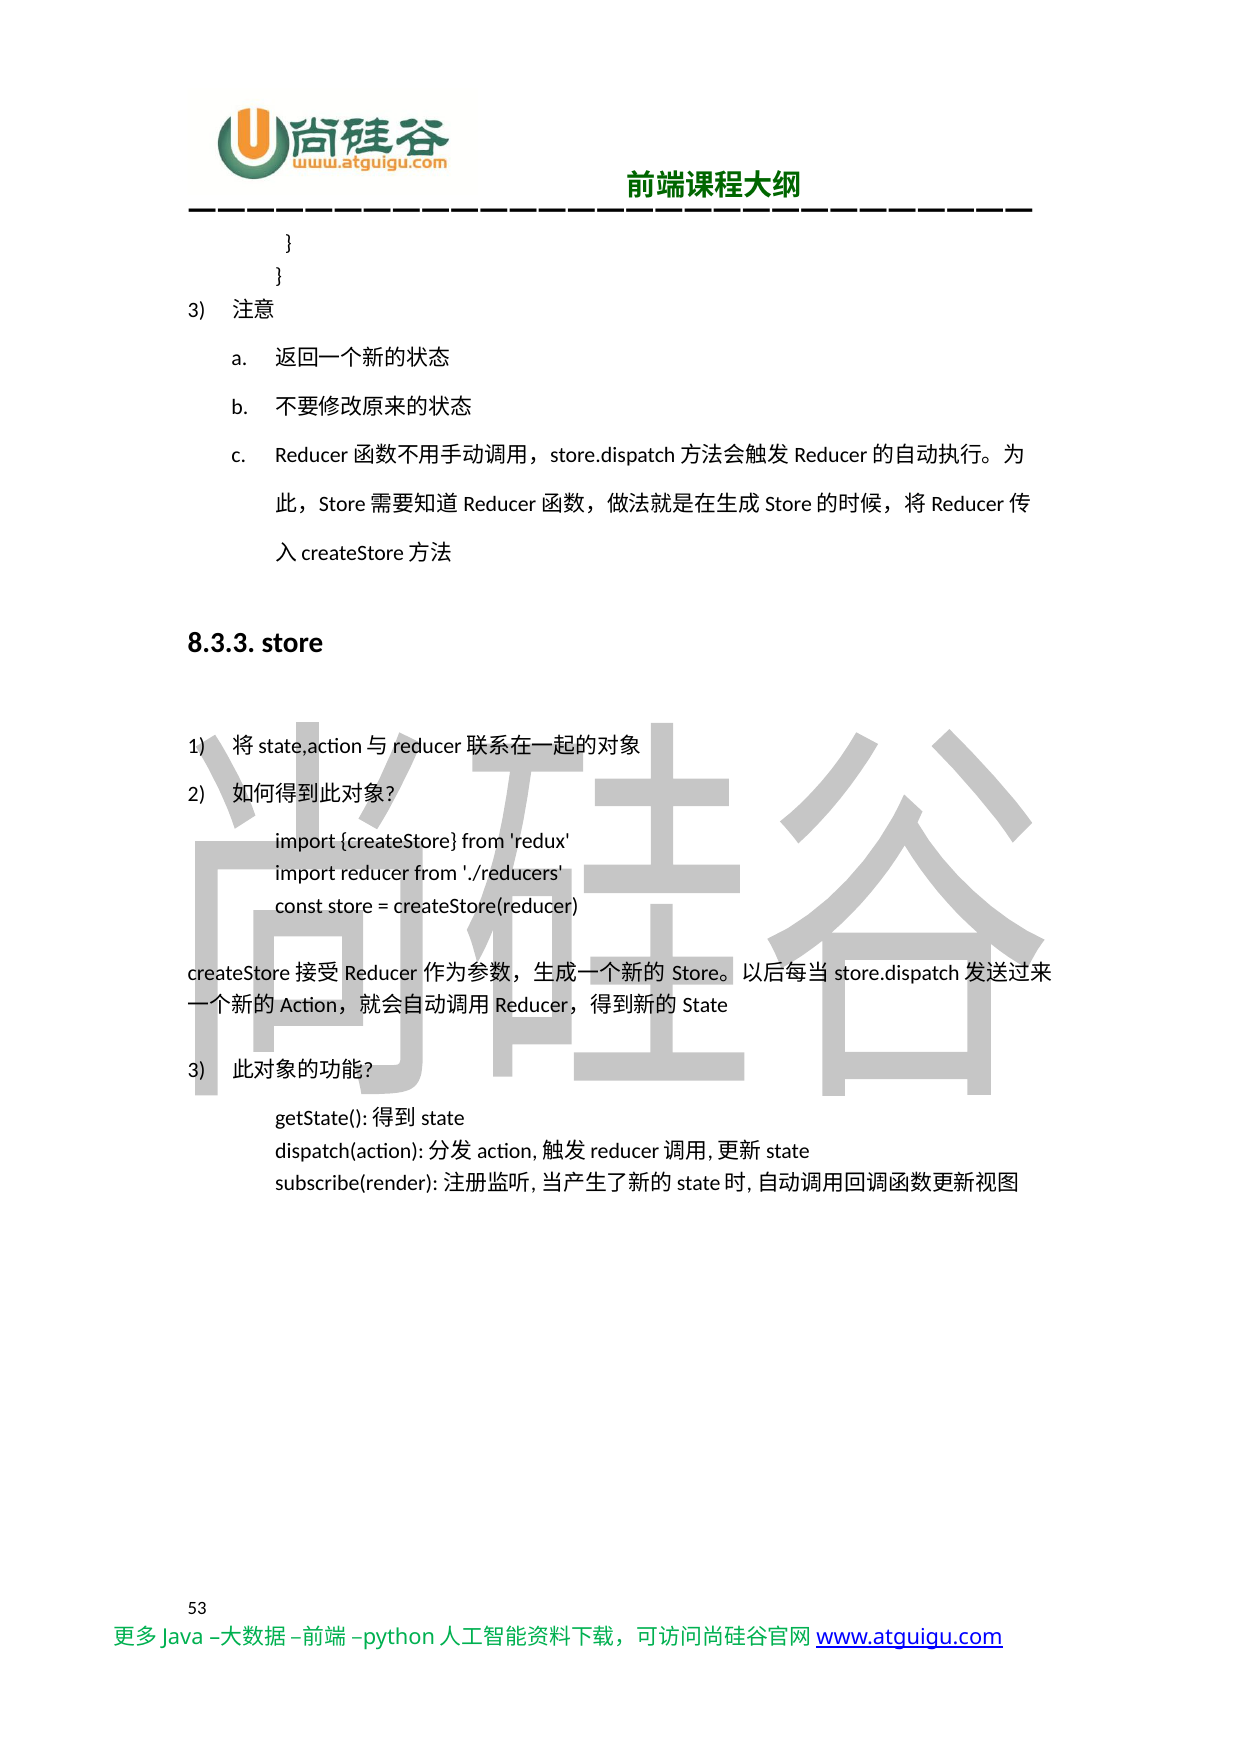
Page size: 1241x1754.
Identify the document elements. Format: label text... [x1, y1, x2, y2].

text import {createStore} from 'redux' [187, 824, 1053, 857]
text const store = createStore(reducer) [187, 889, 1053, 922]
text subscribe(render): 注册监听, 当产生了新的state时, 自动调用回调函数更新视图 [187, 1165, 1053, 1197]
list 如何得到此对象? [187, 776, 1053, 808]
list 不要修改原来的状态 [231, 388, 1053, 421]
list 返回一个新的状态 [231, 340, 1053, 372]
list Reducer 函数不用手动调用，store.dispatch方法会触发 Reducer 的自动执行。为此，Store 需要知道 Reducer 函数，做法就是在生成 Store 的时候，将 Reducer 传入createStore方法 [231, 437, 1053, 567]
subtitle 8.3.3. store [187, 609, 1053, 674]
text createStore接受 Reducer 作为参数，生成一个新的 Store。以后每当store.dispatch发送过来一个新的 Action，就会自动调用 Reducer，得到新的 State [187, 954, 1053, 1019]
text import reducer from './reducers' [187, 857, 1053, 889]
list 将state,action与reducer联系在一起的对象 [187, 727, 1053, 760]
picture [187, 88, 479, 195]
list 注意 [187, 292, 1053, 324]
text } [187, 227, 1053, 259]
text dispatch(action): 分发action, 触发reducer调用, 更新state [187, 1132, 1053, 1165]
text } [187, 259, 1053, 292]
list 此对象的功能? [187, 1052, 1053, 1084]
text getState(): 得到state [187, 1100, 1053, 1132]
